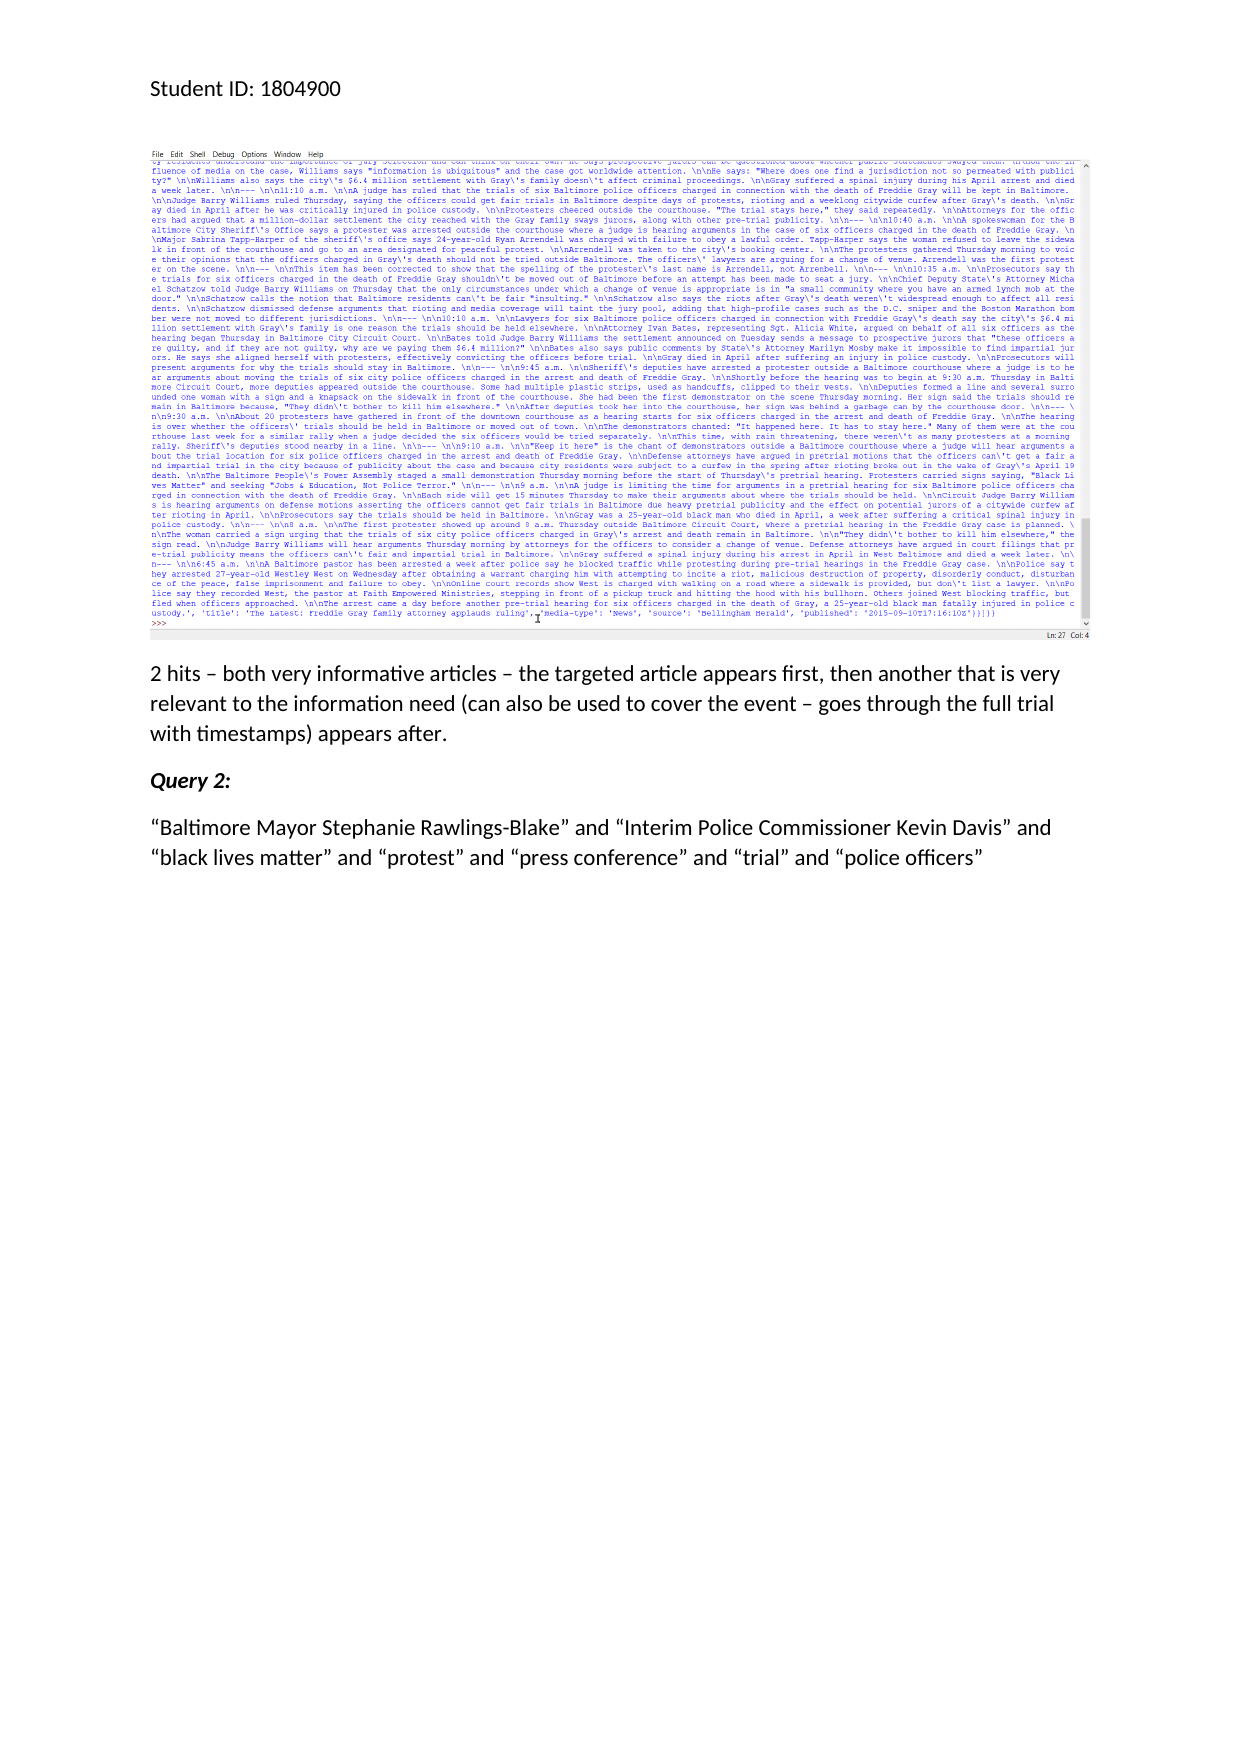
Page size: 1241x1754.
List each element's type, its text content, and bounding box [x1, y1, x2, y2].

text Query 2: [150, 766, 1090, 794]
picture [150, 150, 1091, 640]
text 2 hits – both very informative articles – the targeted article appears first, then another that is very relevant to the information need (can also be used to cover the event – goes through the full trial with timestamps) appears after. [150, 659, 1090, 747]
text “Baltimore Mayor Stephanie Rawlings-Blake” and “Interim Police Commissioner Kevin Davis” and “black lives matter” and “protest” and “press conference” and “trial” and “police officers” [150, 813, 1090, 871]
